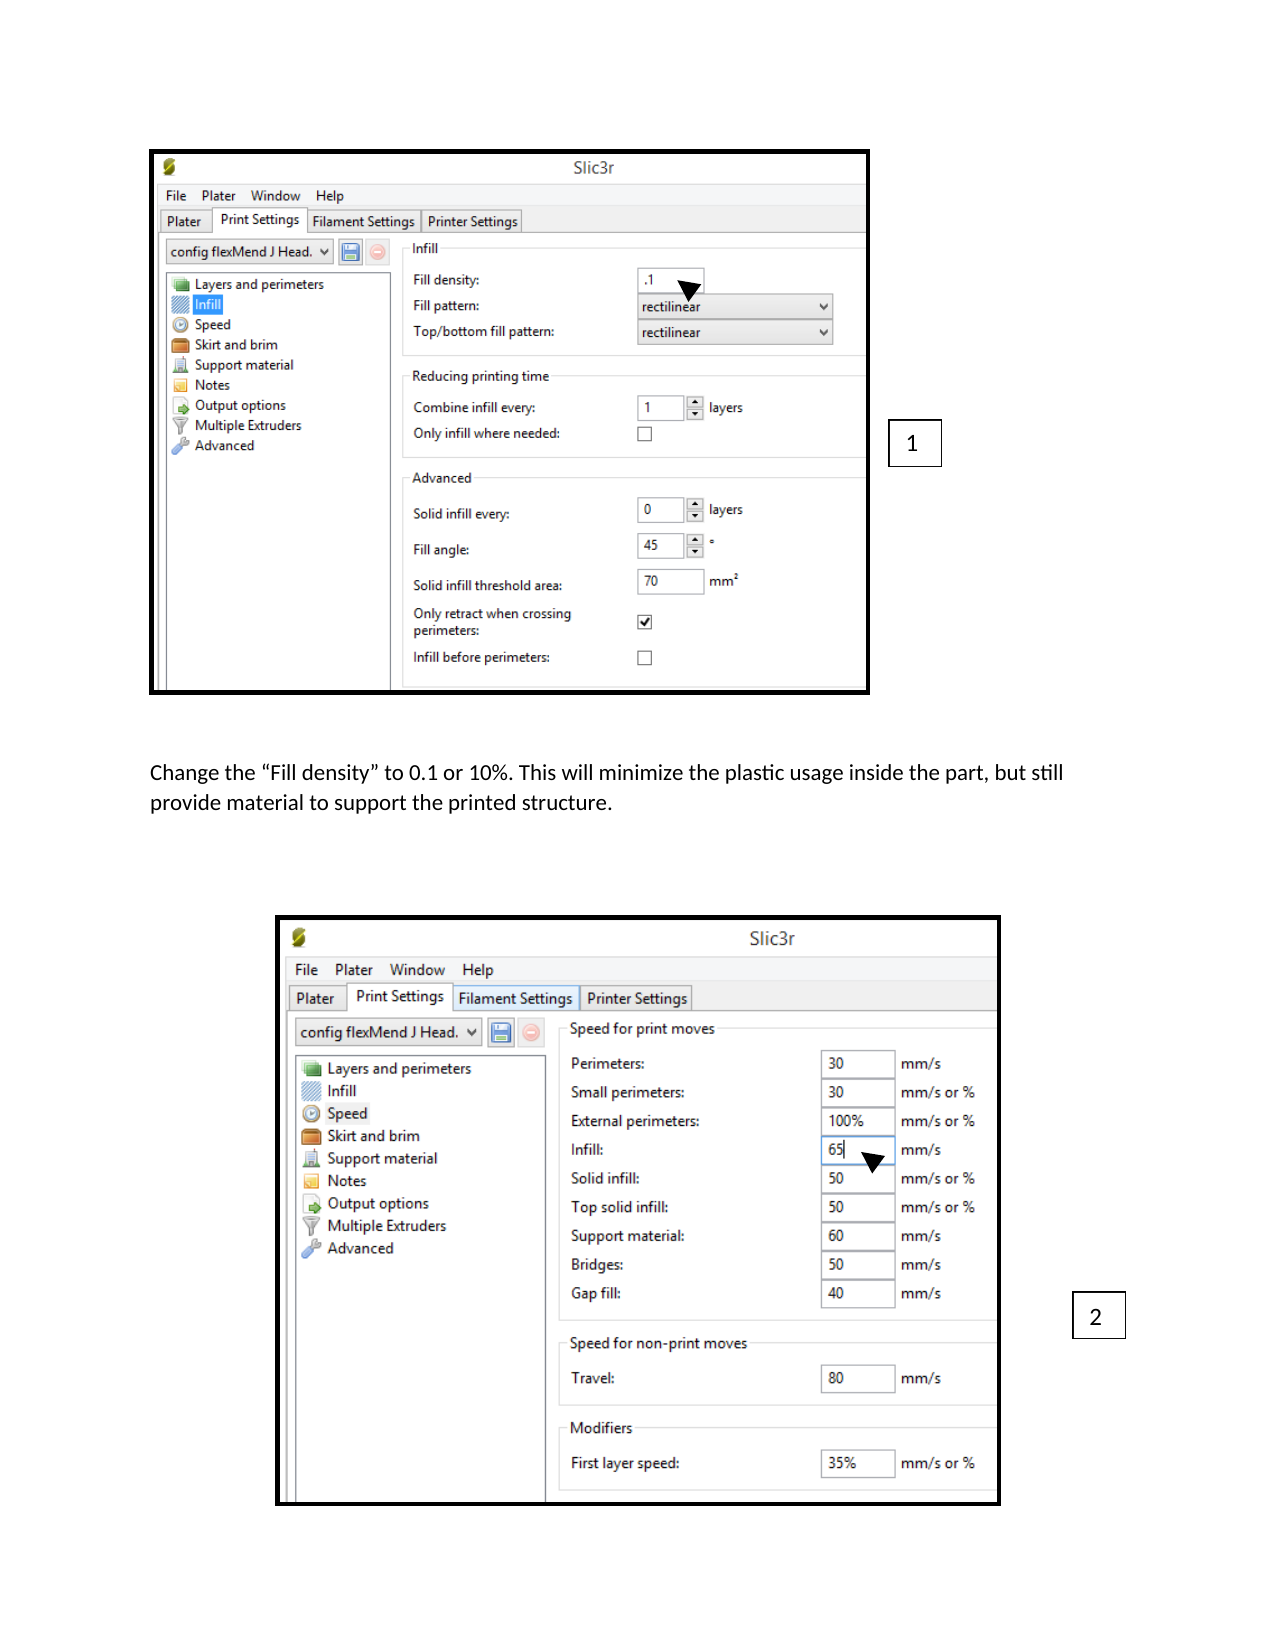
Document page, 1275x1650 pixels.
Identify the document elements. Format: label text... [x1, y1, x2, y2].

picture [888, 419, 942, 467]
text Change the “Fill density” to 0.1 or 10%. This will minimize the plastic usage inside the part, but still provide material to support the printed structure. [150, 758, 1125, 817]
picture [280, 920, 997, 1502]
picture [157, 158, 866, 690]
picture [1072, 1291, 1126, 1339]
